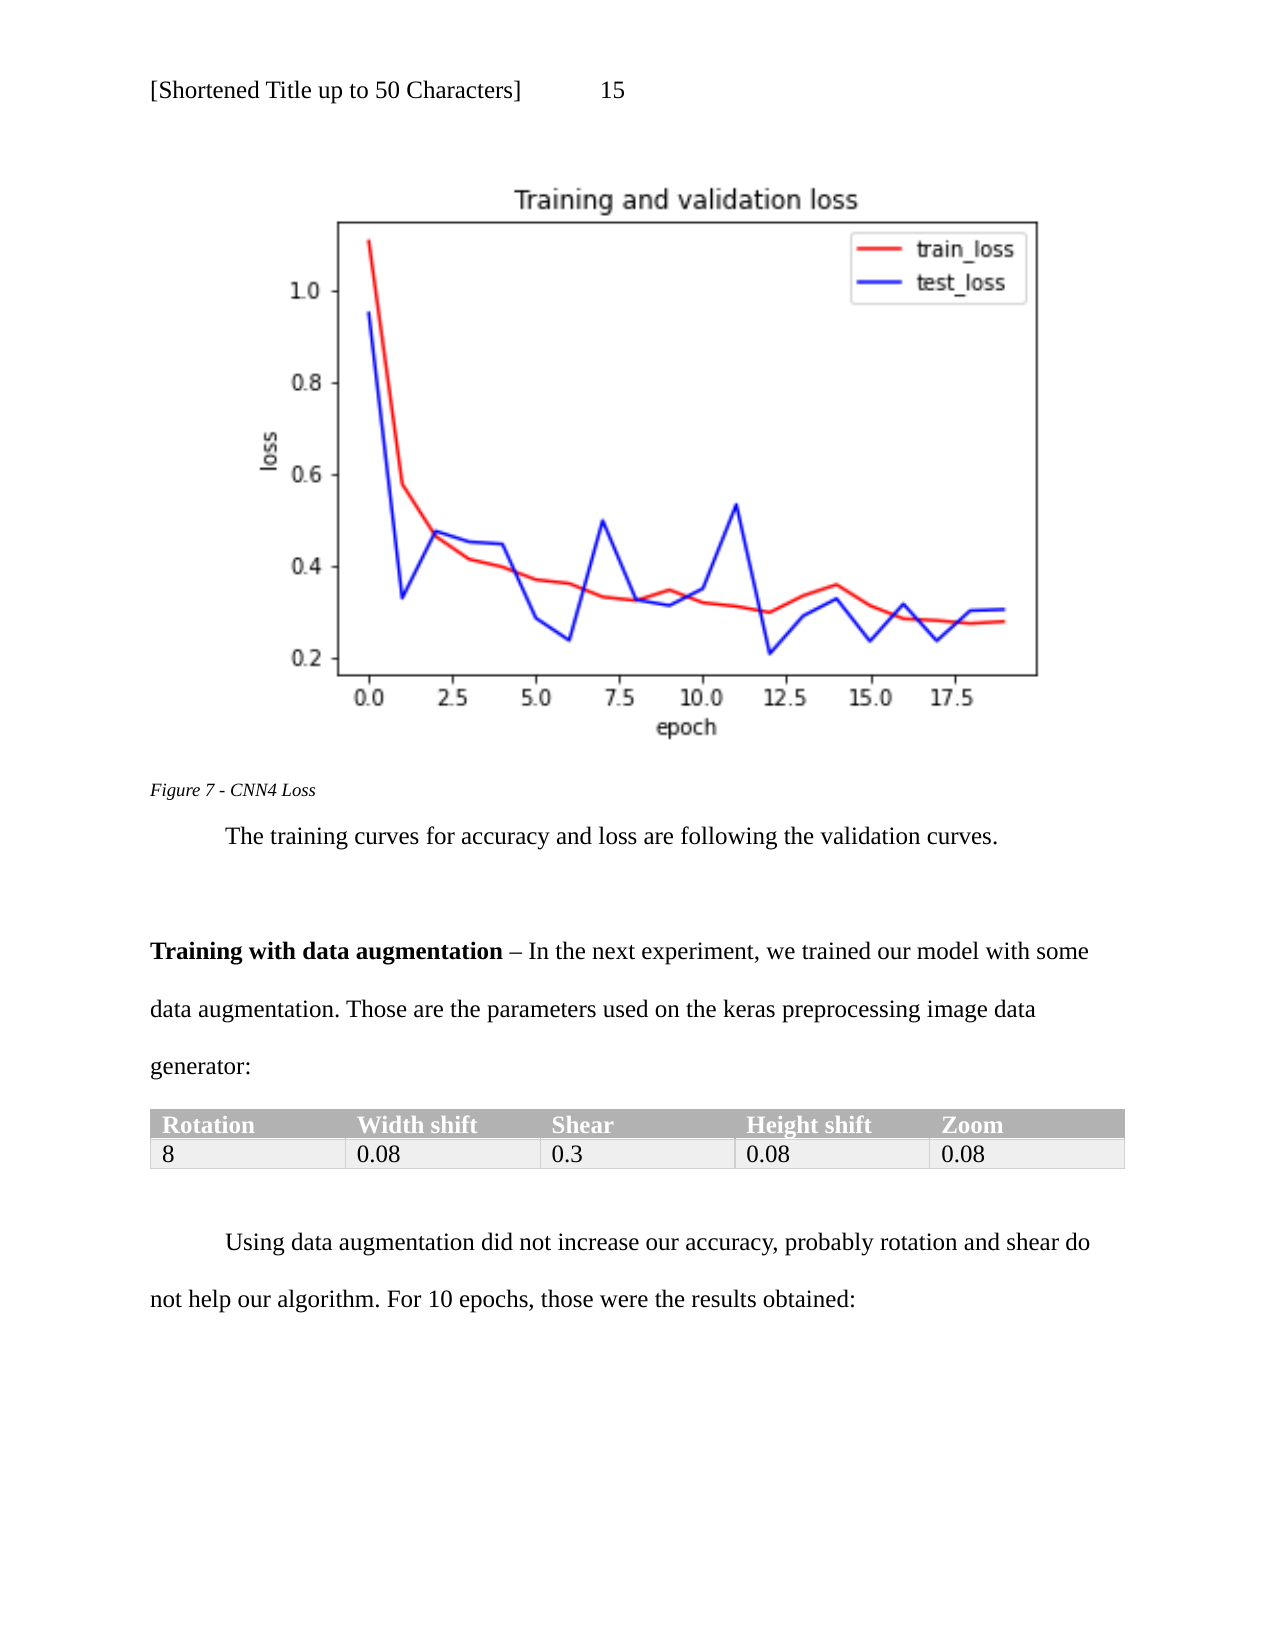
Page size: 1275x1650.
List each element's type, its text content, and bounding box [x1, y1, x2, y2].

table_header Shear [541, 1110, 734, 1138]
subtitle Training with data augmentation – In the next experiment, we trained our model with some data augmentation. Those are the parameters used on the keras preprocessing image data generator: [150, 936, 1125, 1080]
picture [225, 150, 1125, 750]
table_cell 0.08 [346, 1140, 540, 1168]
table_cell 0.3 [541, 1140, 734, 1168]
table_cell 8 [151, 1140, 345, 1168]
table_header Height shift [736, 1110, 929, 1138]
table_header Zoom [930, 1110, 1124, 1138]
table_cell 0.08 [736, 1140, 929, 1168]
text Using data augmentation did not increase our accuracy, probably rotation and shear do not help our algorithm. For 10 epochs, those were the results obtained: [150, 1227, 1125, 1313]
table_header Width shift [346, 1110, 540, 1138]
table_header Rotation [151, 1110, 345, 1138]
text The training curves for accuracy and loss are following the validation curves. [150, 821, 1125, 850]
table_cell 0.08 [930, 1140, 1124, 1168]
